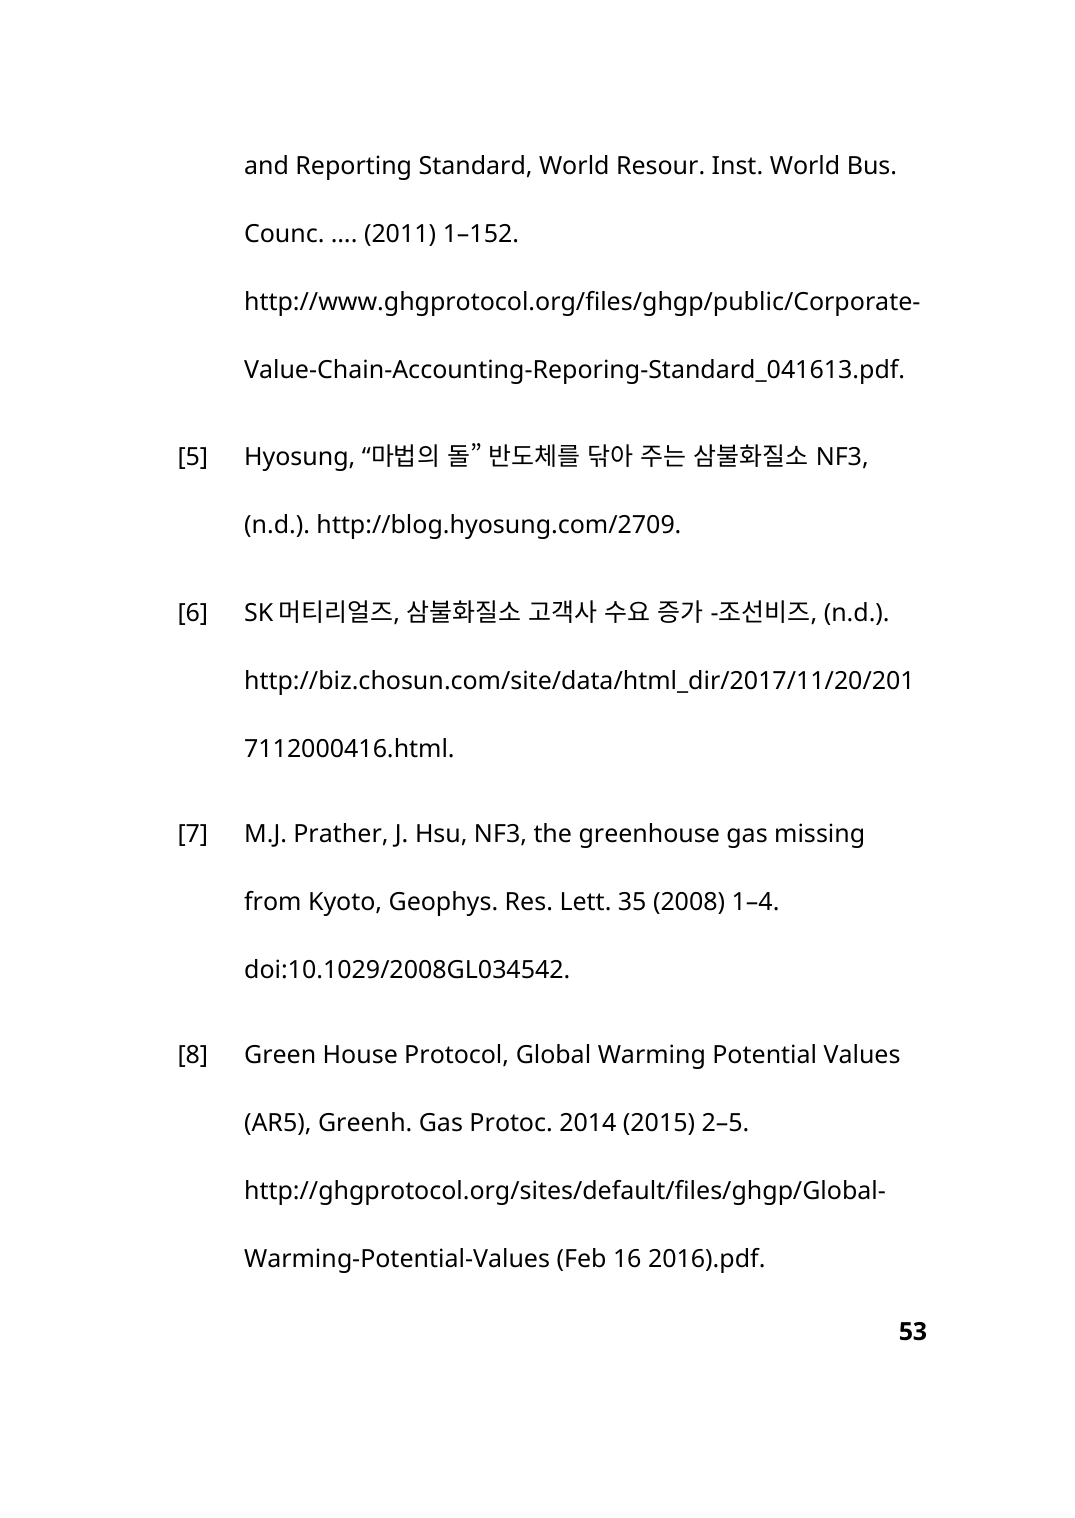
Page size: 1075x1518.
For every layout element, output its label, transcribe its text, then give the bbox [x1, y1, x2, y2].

text [8] Green House Protocol, Global Warming Potential Values (AR5), Greenh. Gas Protoc. 2014 (2015) 2–5. http://ghgprotocol.org/sites/default/files/ghgp/Global-Warming-Potential-Values (Feb 16 2016).pdf. [177, 1036, 927, 1275]
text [177, 148, 927, 386]
text [6] SK머티리얼즈, 삼불화질소 고객사 수요 증가 -조선비즈, (n.d.). http://biz.chosun.com/site/data/html_dir/2017/11/20/2017112000416.html. [177, 592, 927, 764]
text [5] Hyosung, “마법의 돌” 반도체를 닦아 주는 삼불화질소 NF3, (n.d.). http://blog.hyosung.com/2709. [177, 437, 927, 541]
text [7] M.J. Prather, J. Hsu, NF3, the greenhouse gas missing from Kyoto, Geophys. Res. Lett. 35 (2008) 1–4. doi:10.1029/2008GL034542. [177, 815, 927, 986]
